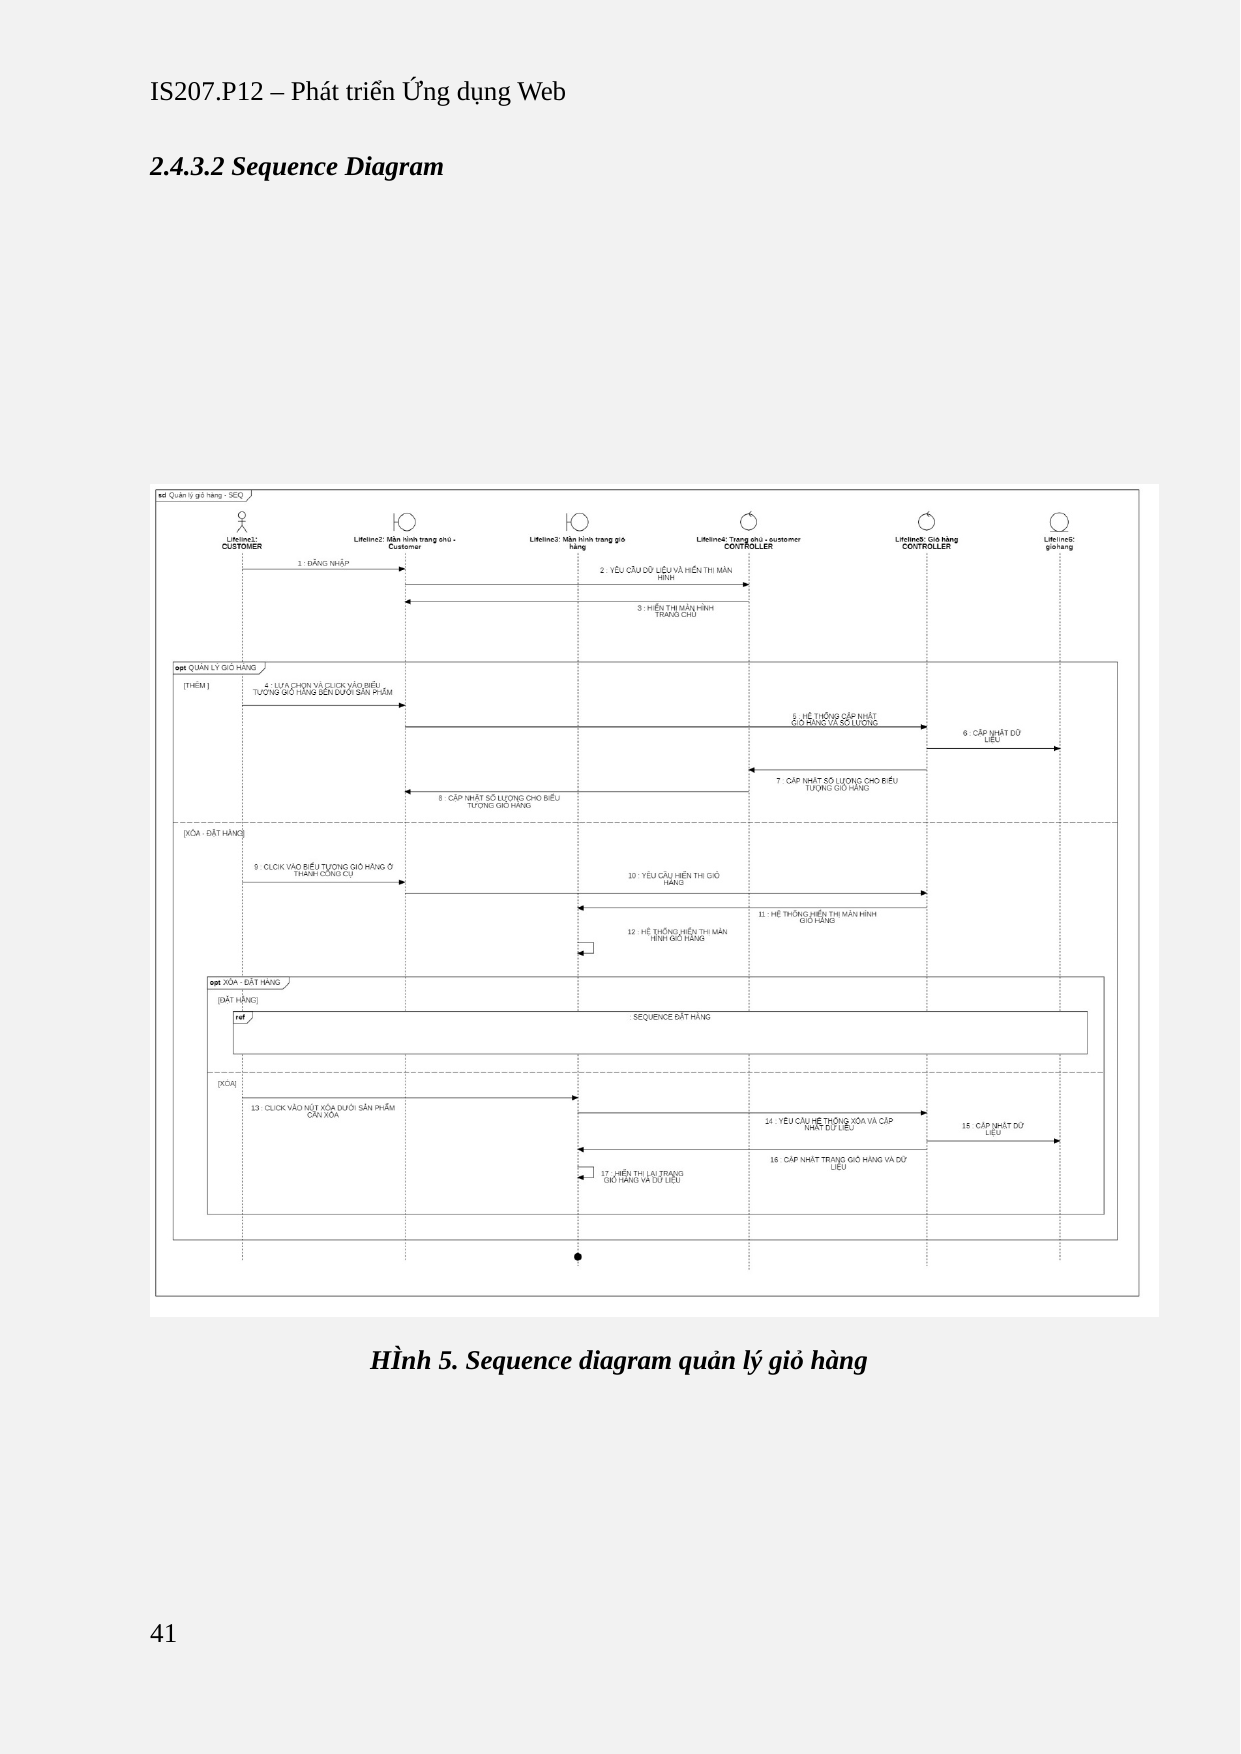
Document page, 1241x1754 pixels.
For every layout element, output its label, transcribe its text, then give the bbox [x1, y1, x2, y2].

text HÌnh 5. Sequence diagram quản lý giỏ hàng [150, 1344, 1090, 1376]
subtitle 2.4.3.2 Sequence Diagram [150, 150, 1090, 181]
picture [150, 484, 1159, 1317]
